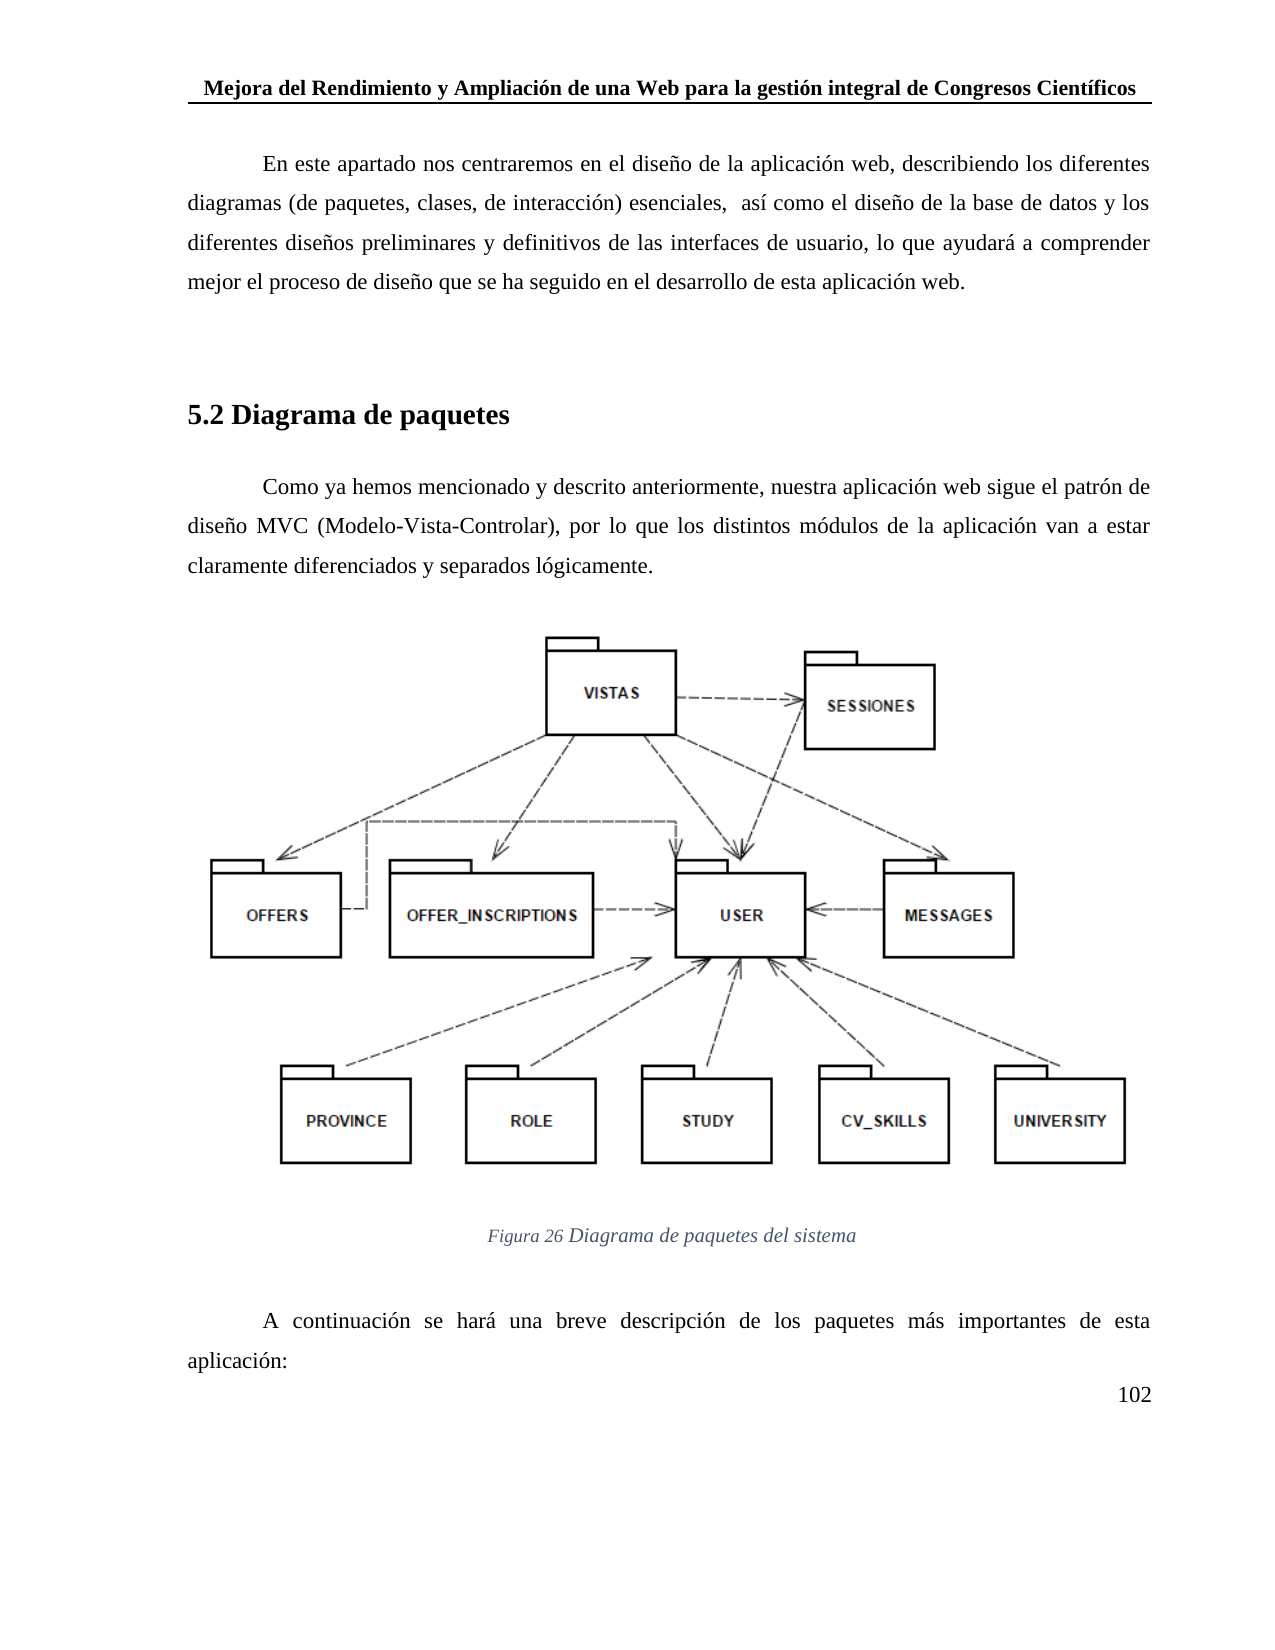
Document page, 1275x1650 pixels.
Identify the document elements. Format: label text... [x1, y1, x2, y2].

text Como ya hemos mencionado y descrito anteriormente, nuestra aplicación web sigue el patrón de diseño MVC (Modelo-Vista-Controlar), por lo que los distintos módulos de la aplicación van a estar claramente diferenciados y separados lógicamente. [187, 473, 1152, 578]
text A continuación se hará una breve descripción de los paquetes más importantes de esta aplicación: [187, 1268, 1152, 1373]
text En este apartado nos centraremos en el diseño de la aplicación web, describiendo los diferentes diagramas (de paquetes, clases, de interacción) esenciales, así como el diseño de la base de datos y los diferentes diseños preliminares y definitivos de las interfaces de usuario, lo que ayudará a comprender mejor el proceso de diseño que se ha seguido en el desarrollo de esta aplicación web. [187, 150, 1152, 295]
title 5.2 Diagrama de paquetes [187, 397, 1152, 431]
picture [187, 616, 1152, 1185]
